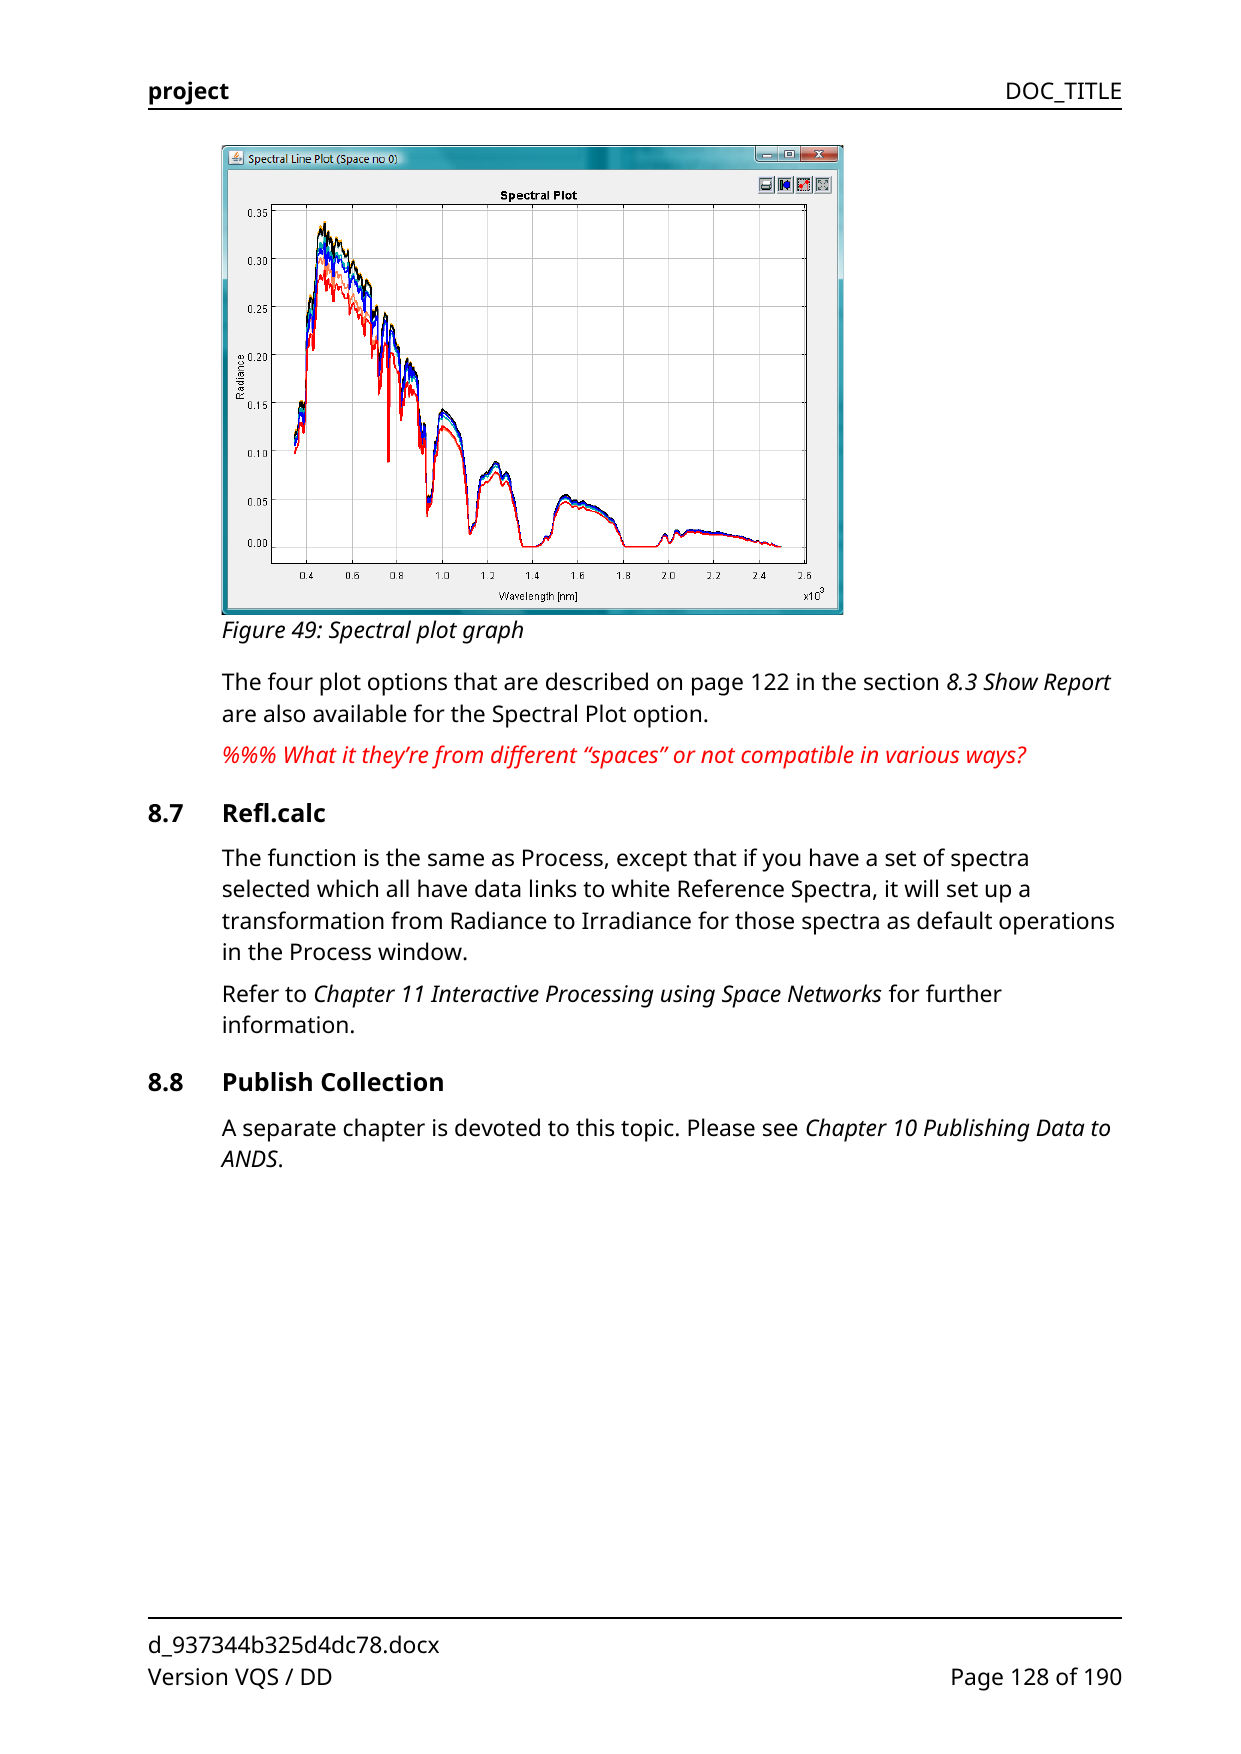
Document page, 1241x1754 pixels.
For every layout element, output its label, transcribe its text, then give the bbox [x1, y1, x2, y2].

text %%% What it they’re from different “spaces” or not compatible in various ways? [222, 739, 1122, 771]
subtitle Refl.calc [148, 796, 1122, 829]
subtitle Publish Collection [148, 1065, 1122, 1099]
picture [221, 145, 844, 615]
text The function is the same as Process, except that if you have a set of spectra selected which all have data links to white Reference Spectra, it will set up a transformation from Radiance to Irradiance for those spectra as default operations in the Process window. [222, 842, 1122, 967]
